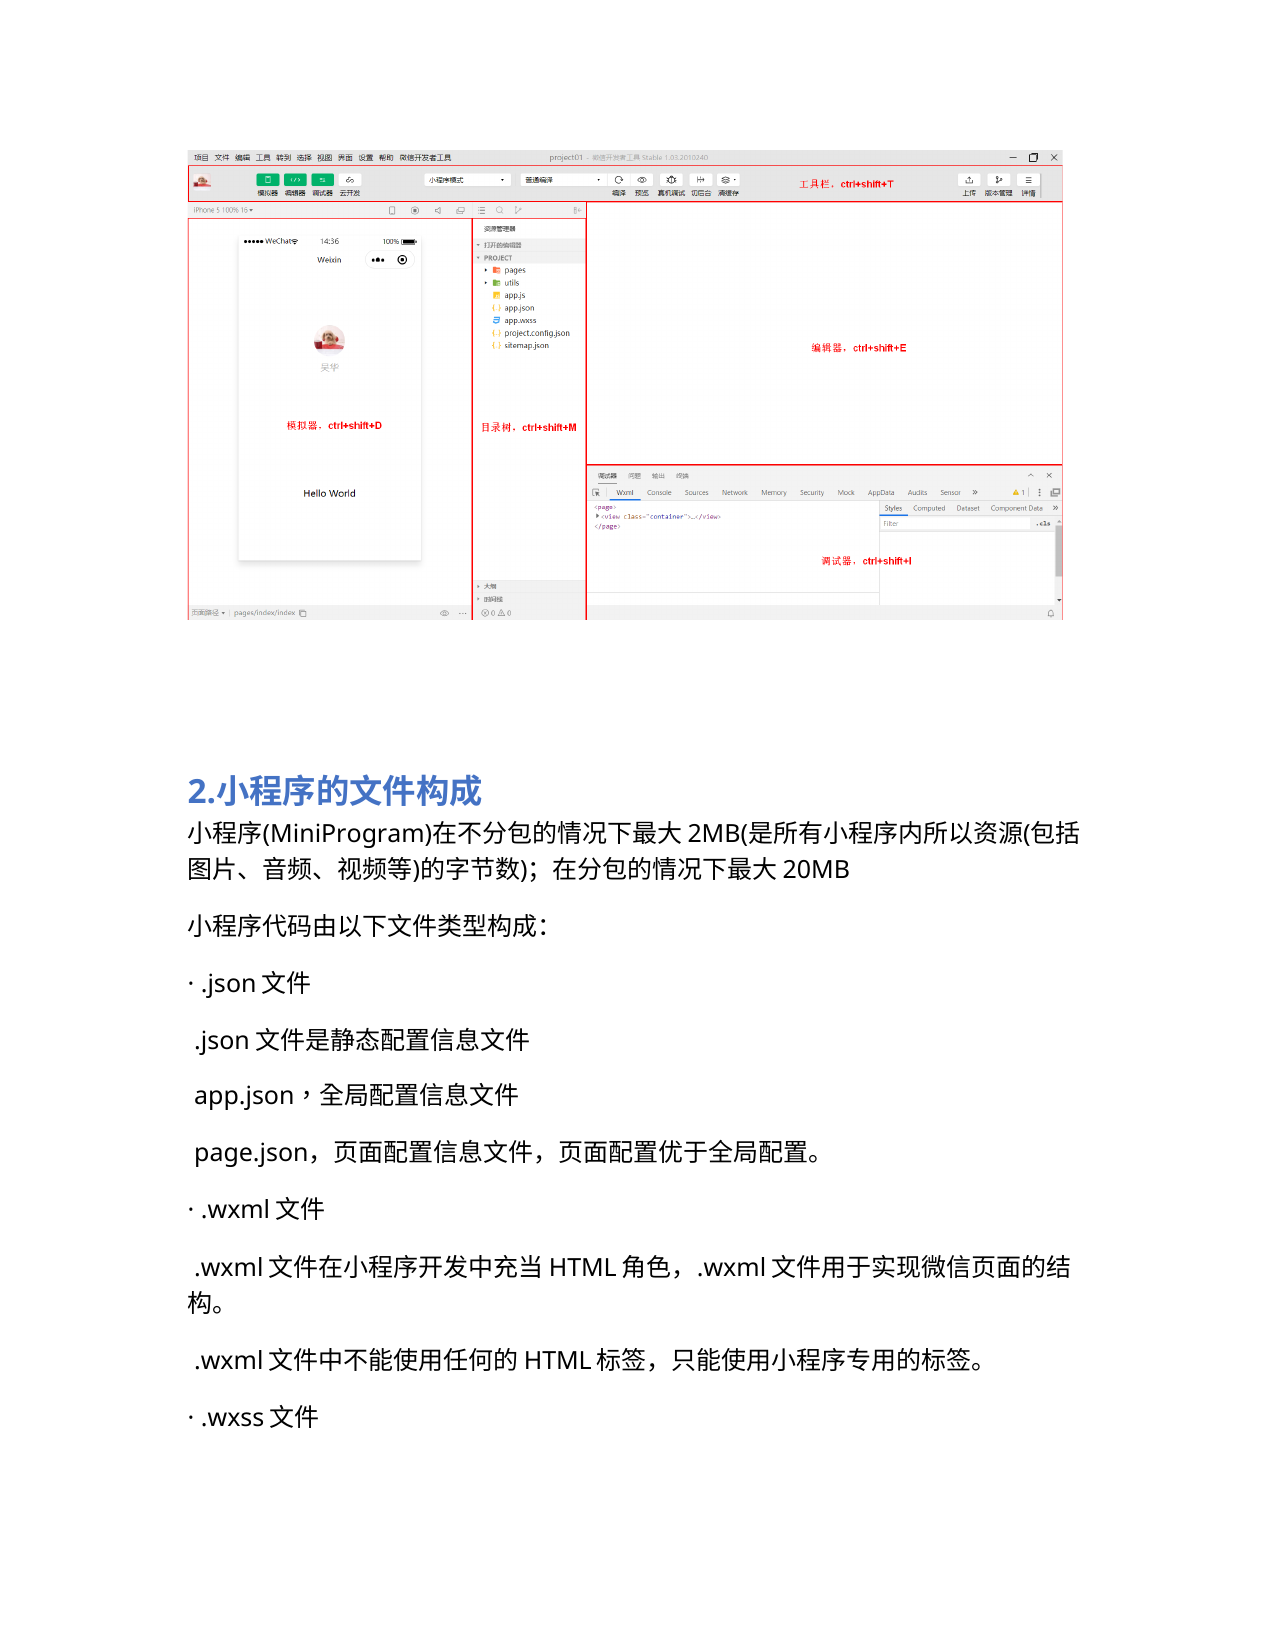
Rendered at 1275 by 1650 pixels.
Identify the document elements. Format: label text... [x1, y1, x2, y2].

text · .json文件 [187, 964, 1087, 1000]
text 小程序代码由以下文件类型构成： [187, 907, 1087, 943]
text · .wxml文件 [187, 1190, 1087, 1226]
text app.json，全局配置信息文件 [187, 1078, 1087, 1112]
text .json文件是静态配置信息文件 [187, 1021, 1087, 1057]
text .wxml文件中不能使用任何的HTML标签，只能使用小程序专用的标签。 [187, 1340, 1087, 1377]
picture [187, 150, 1063, 620]
text .wxml文件在小程序开发中充当HTML角色，.wxml文件用于实现微信页面的结构。 [187, 1247, 1087, 1319]
text page.json，页面配置信息文件，页面配置优于全局配置。 [187, 1133, 1087, 1169]
subtitle 2.小程序的文件构成 [187, 765, 1087, 813]
text · .wxss文件 [187, 1397, 1087, 1434]
text 小程序(MiniProgram)在不分包的情况下最大2MB(是所有小程序内所以资源(包括图片、音频、视频等)的字节数)；在分包的情况下最大20MB [187, 813, 1087, 886]
